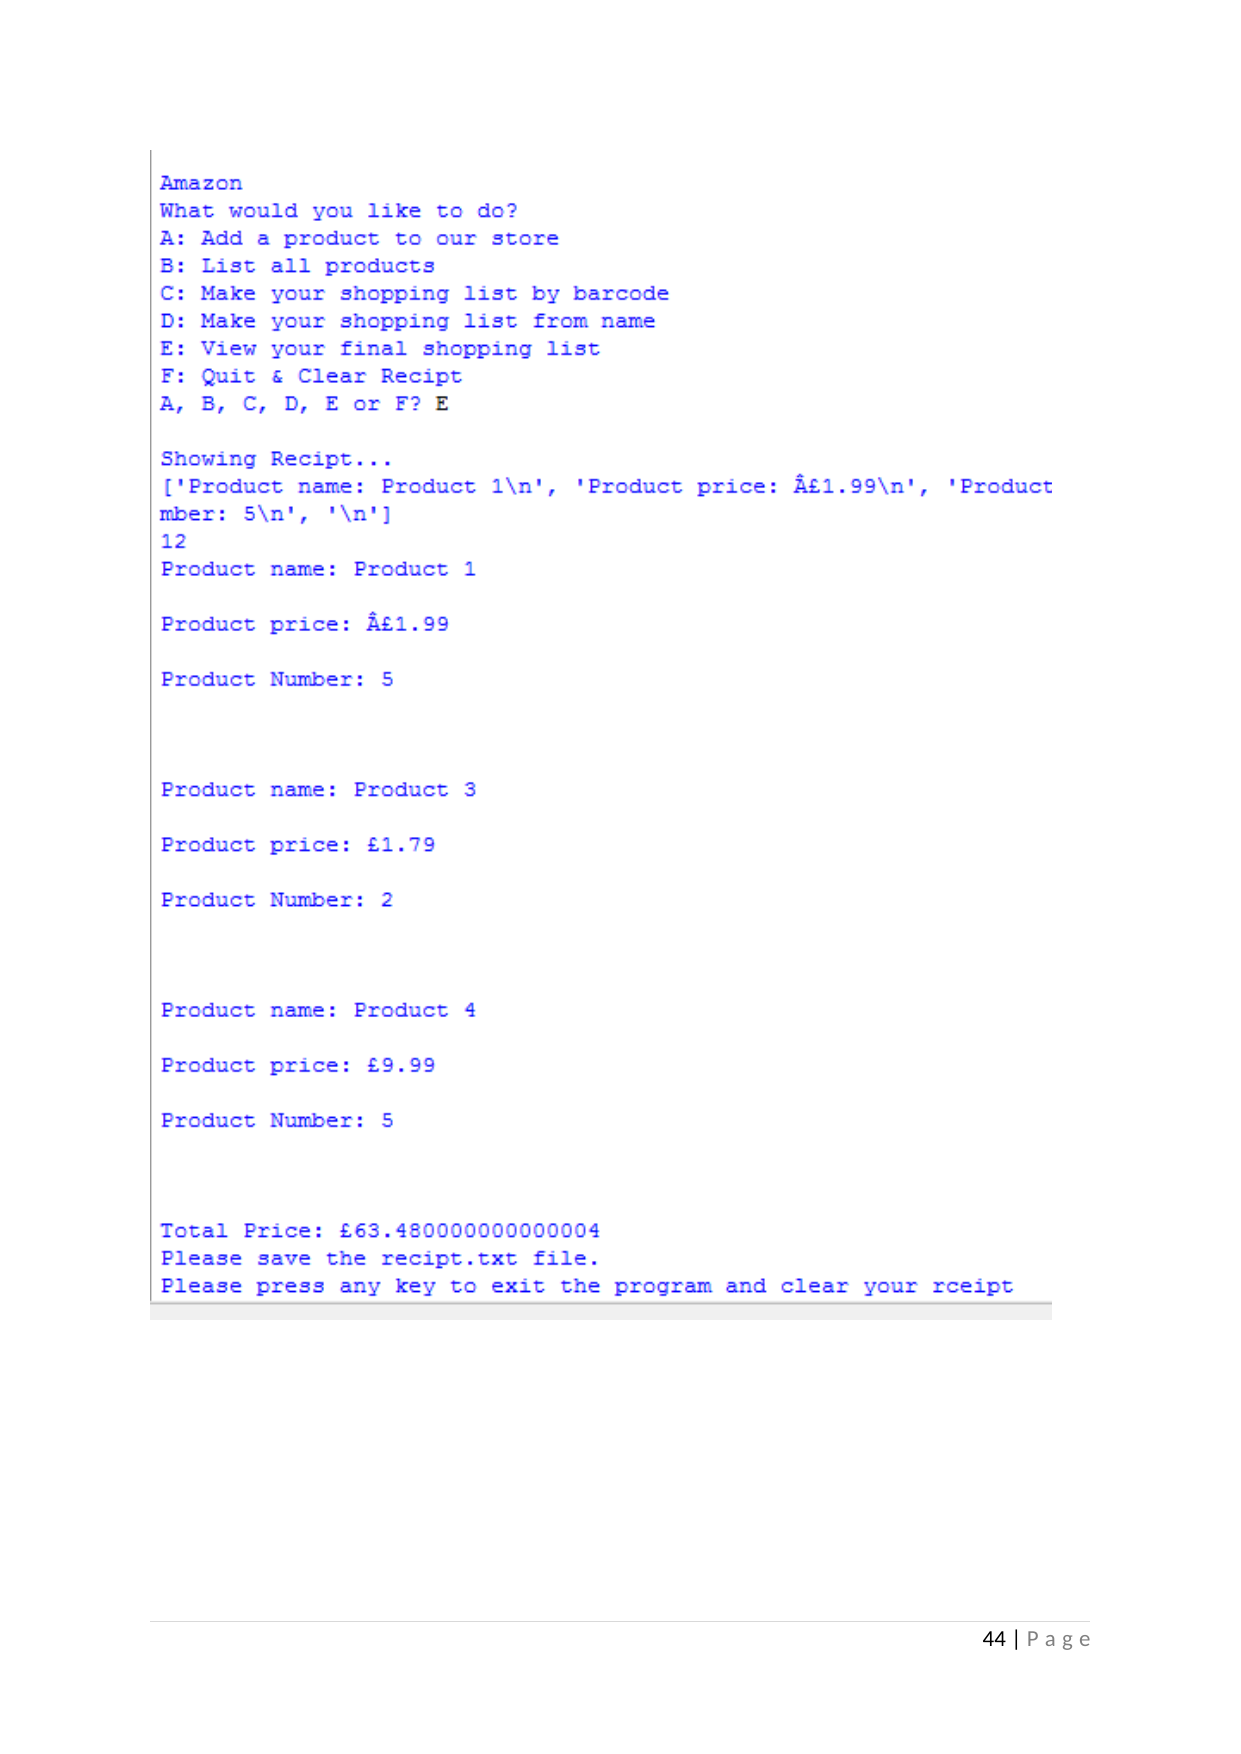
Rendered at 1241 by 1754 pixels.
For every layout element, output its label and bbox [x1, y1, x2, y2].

picture [150, 150, 1052, 1320]
